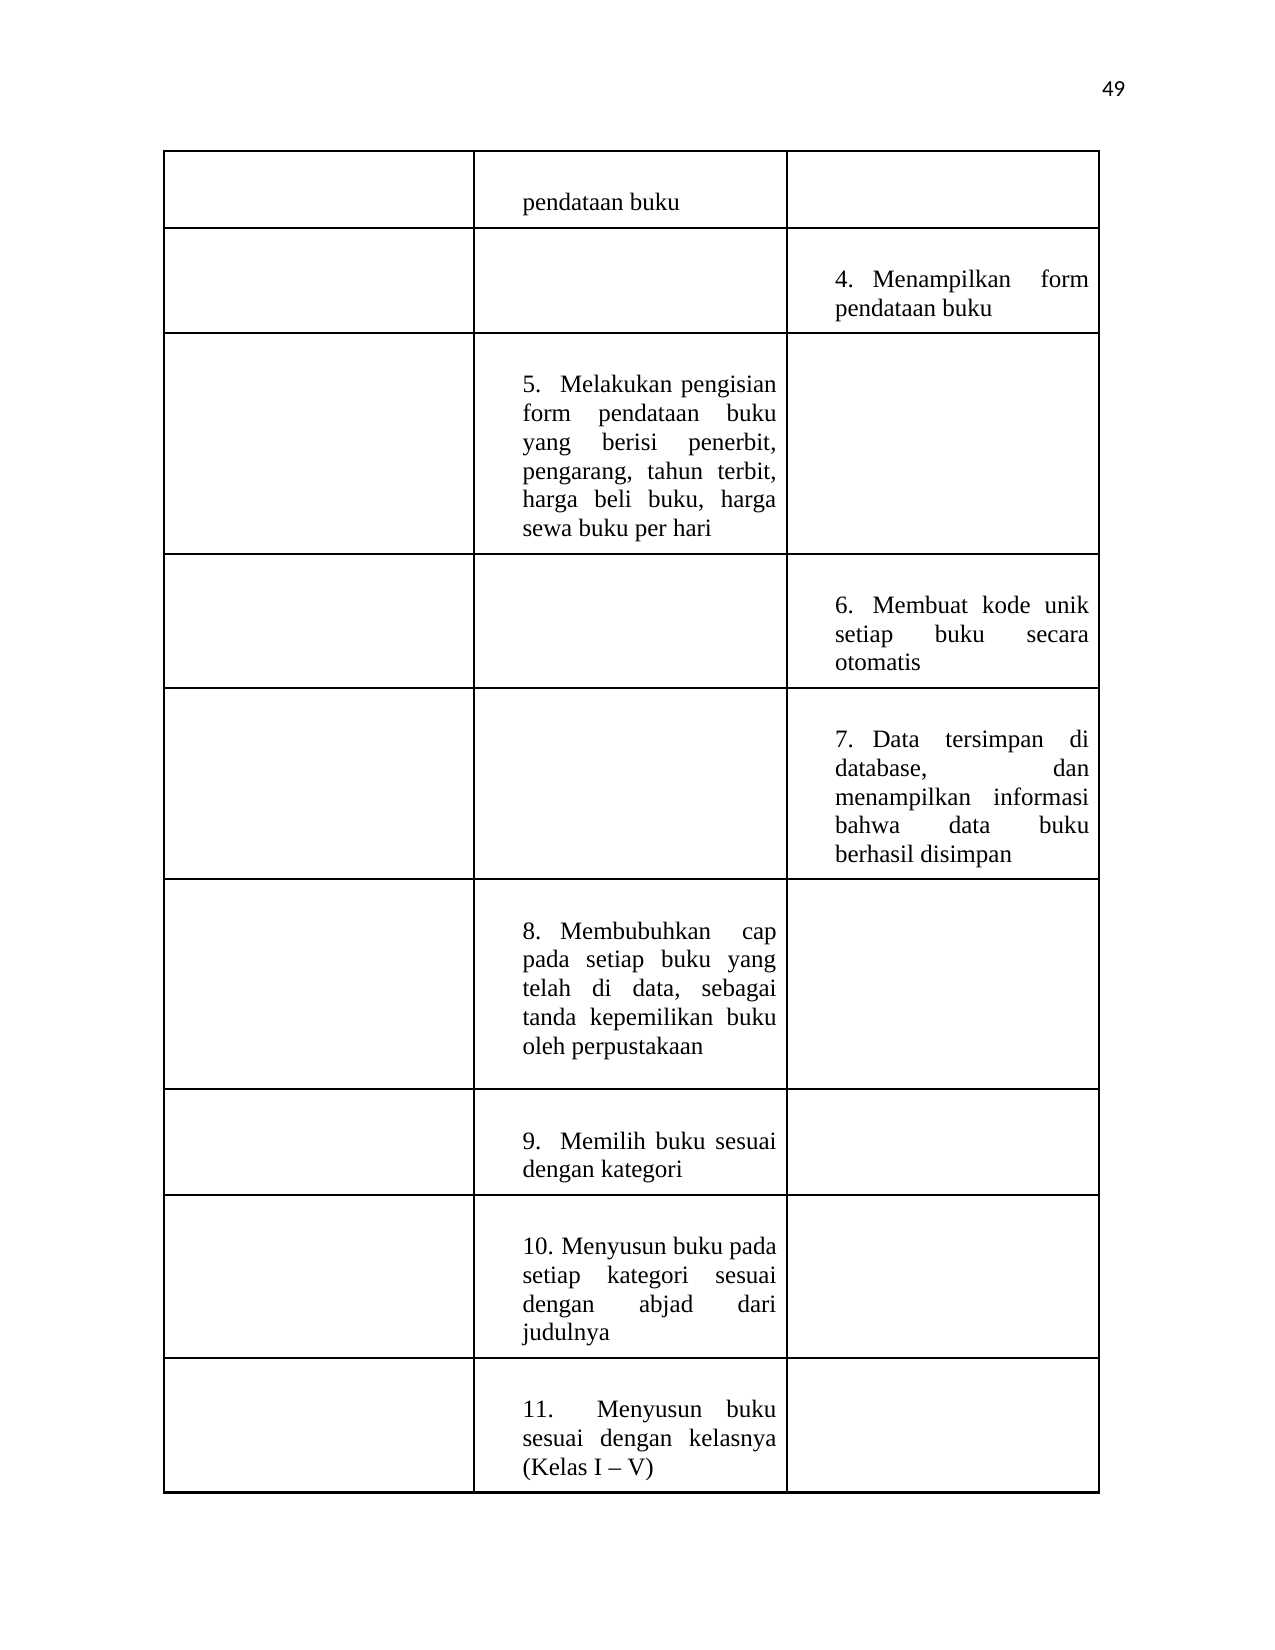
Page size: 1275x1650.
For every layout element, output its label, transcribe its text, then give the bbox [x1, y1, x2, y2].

table_cell 10. Menyusun buku pada setiap kategori sesuai dengan abjad dari judulnya [475, 1196, 786, 1357]
table_cell [165, 1196, 473, 1357]
table_cell [475, 229, 786, 332]
table_cell 5. Melakukan pengisian form pendataan buku yang berisi penerbit, pengarang, tahun terbit, harga beli buku, harga sewa buku per hari [475, 334, 786, 552]
table_cell 11. Menyusun buku sesuai dengan kelasnya (Kelas I – V) [475, 1359, 786, 1491]
table_cell [165, 334, 473, 552]
table_cell [165, 689, 473, 878]
table_cell [165, 229, 473, 332]
table_cell 8. Membubuhkan cap pada setiap buku yang telah di data, sebagai tanda kepemilikan buku oleh perpustakaan [475, 880, 786, 1088]
table_cell 9. Memilih buku sesuai dengan kategori [475, 1090, 786, 1194]
table_cell [165, 152, 473, 227]
table_cell 6. Membuat kode unik setiap buku secara otomatis [788, 555, 1098, 687]
table_cell 4. Menampilkan form pendataan buku [788, 229, 1098, 332]
table_cell [165, 555, 473, 687]
table_cell [475, 689, 786, 878]
table_cell 7. Data tersimpan di database, dan menampilkan informasi bahwa data buku berhasil disimpan [788, 689, 1098, 878]
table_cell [475, 152, 786, 227]
table_cell [788, 880, 1098, 1088]
table_cell [788, 1196, 1098, 1357]
table_cell [165, 880, 473, 1088]
table_cell [788, 152, 1098, 227]
table_cell [165, 1359, 473, 1491]
table_cell [165, 1090, 473, 1194]
table_cell [788, 1359, 1098, 1491]
table_cell [788, 1090, 1098, 1194]
table_cell [475, 555, 786, 687]
table_cell [788, 334, 1098, 552]
